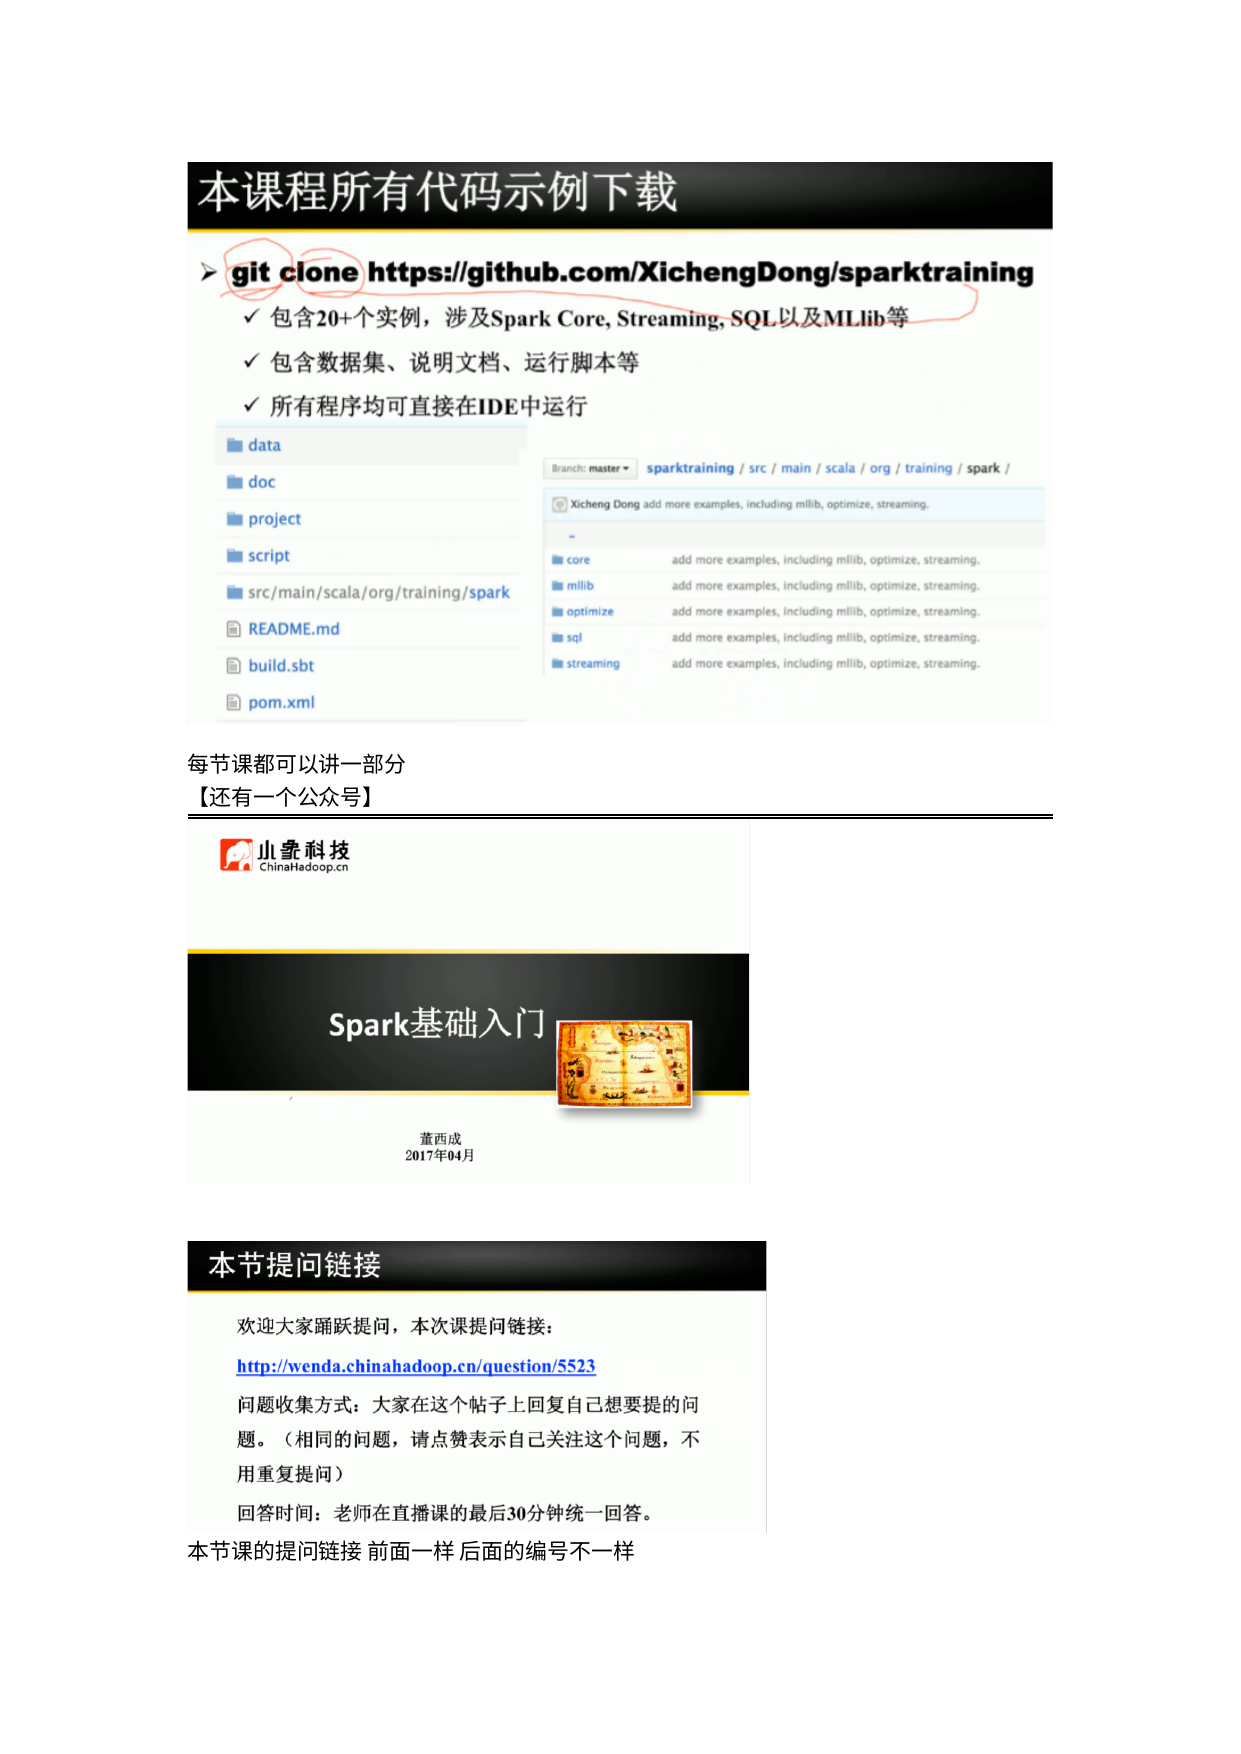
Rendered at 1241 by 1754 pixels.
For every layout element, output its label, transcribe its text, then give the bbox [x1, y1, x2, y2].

picture [187, 162, 1053, 725]
text 本节课的提问链接 前面一样 后面的编号不一样 [187, 1534, 1053, 1566]
picture [187, 818, 750, 1185]
picture [187, 1241, 767, 1533]
text 【还有一个公众号】 [187, 779, 1053, 818]
text 每节课都可以讲一部分 [187, 747, 1053, 779]
